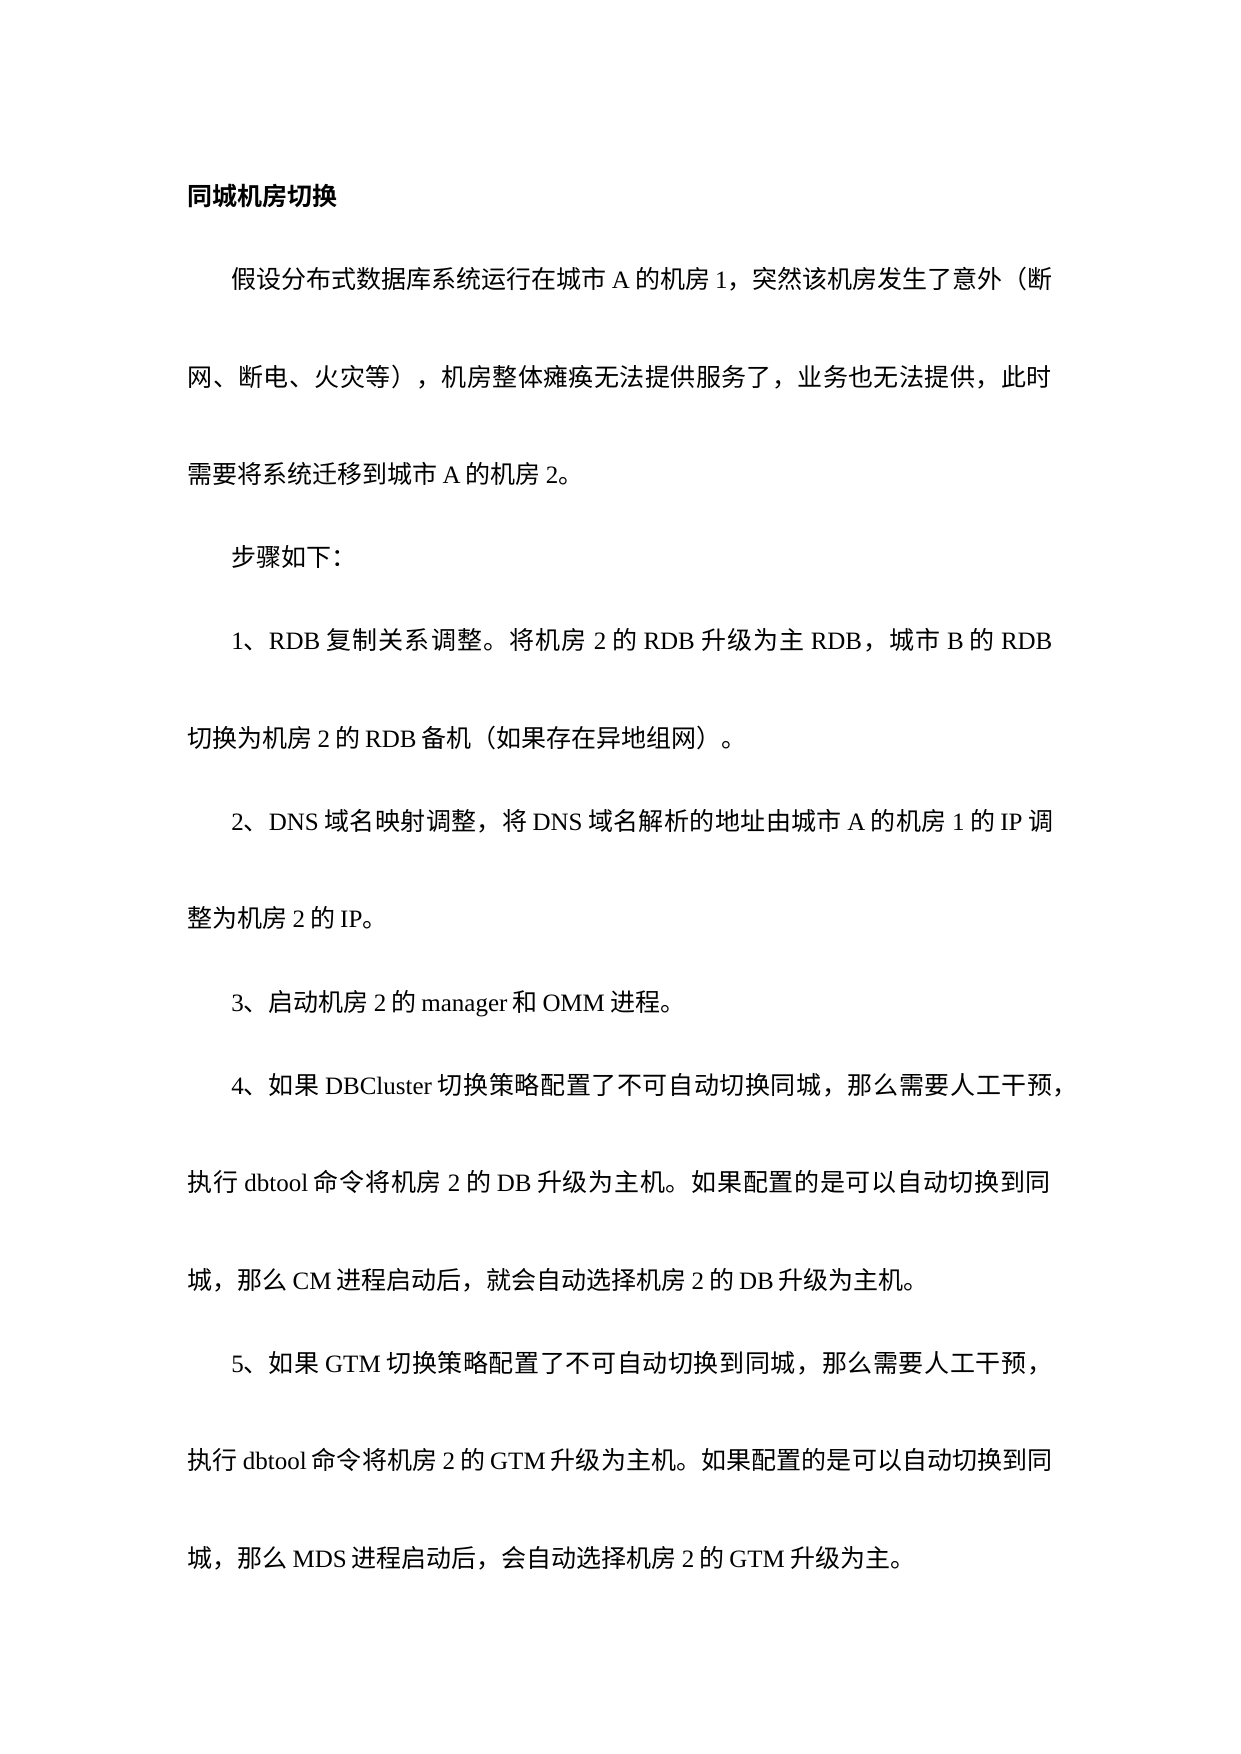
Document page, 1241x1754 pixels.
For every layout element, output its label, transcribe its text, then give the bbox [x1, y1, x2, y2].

list 启动机房2的manager和OMM进程。 [187, 968, 1053, 1033]
text 步骤如下： [187, 523, 1053, 588]
list 如果GTM切换策略配置了不可自动切换到同城，那么需要人工干预，执行dbtool命令将机房2的GTM升级为主机。如果配置的是可以自动切换到同城，那么MDS进程启动后，会自动选择机房2的GTM升级为主。 [187, 1329, 1053, 1589]
list DNS域名映射调整，将DNS域名解析的地址由城市A的机房1的IP调整为机房2的IP。 [187, 787, 1053, 949]
list 如果DBCluster切换策略配置了不可自动切换同城，那么需要人工干预，执行dbtool命令将机房2的DB升级为主机。如果配置的是可以自动切换到同城，那么CM进程启动后，就会自动选择机房2的DB升级为主机。 [187, 1051, 1053, 1311]
list RDB复制关系调整。将机房2的RDB升级为主RDB，城市B的RDB切换为机房2的RDB备机（如果存在异地组网）。 [187, 606, 1053, 769]
text 假设分布式数据库系统运行在城市A的机房1，突然该机房发生了意外（断网、断电、火灾等），机房整体瘫痪无法提供服务了，业务也无法提供，此时需要将系统迁移到城市A的机房2。 [187, 245, 1053, 505]
subtitle 同城机房切换 [187, 162, 1053, 227]
